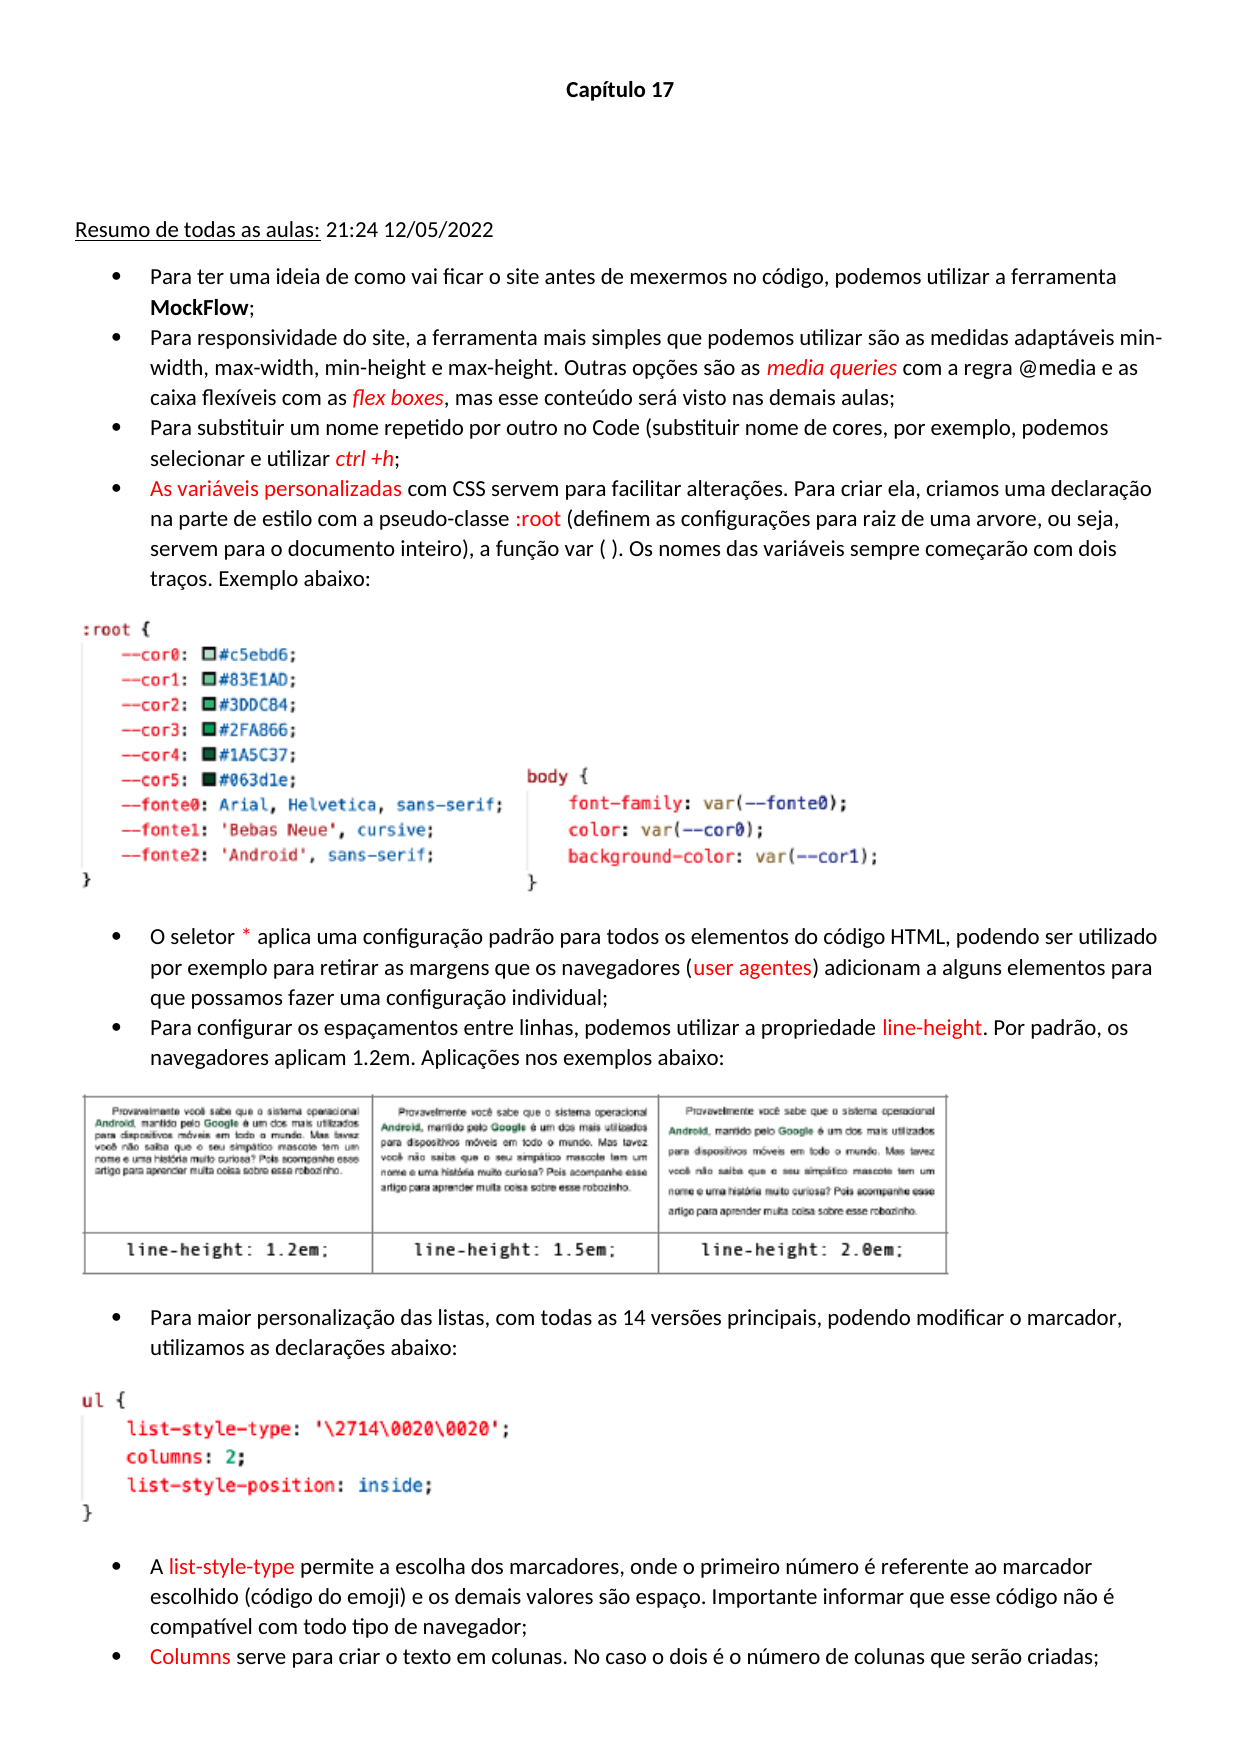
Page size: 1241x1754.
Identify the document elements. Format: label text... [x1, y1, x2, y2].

list Para configurar os espaçamentos entre linhas, podemos utilizar a propriedade line-height. Por padrão, os navegadores aplicam 1.2em. Aplicações nos exemplos abaixo: [112, 1013, 1165, 1071]
list Columns serve para criar o texto em colunas. No caso o dois é o número de colunas que serão criadas; [112, 1642, 1165, 1671]
list O seletor * aplica uma configuração padrão para todos os elementos do código HTML, podendo ser utilizado por exemplo para retirar as margens que os navegadores (user agentes) adicionam a alguns elementos para que possamos fazer uma configuração individual; [112, 922, 1165, 1011]
picture [75, 1090, 955, 1284]
list As variáveis personalizadas com CSS servem para facilitar alterações. Para criar ela, criamos uma declaração na parte de estilo com a pseudo-classe :root (definem as configurações para raiz de uma arvore, ou seja, servem para o documento inteiro), a função var ( ). Os nomes das variáveis sempre começarão com dois traços. Exemplo abaixo: [112, 474, 1165, 593]
list Para maior personalização das listas, com todas as 14 versões principais, podendo modificar o marcador, utilizamos as declarações abaixo: [112, 1303, 1165, 1361]
picture [514, 756, 890, 904]
list Para responsividade do site, a ferramenta mais simples que podemos utilizar são as medidas adaptáveis min-width, max-width, min-height e max-height. Outras opções são as media queries com a regra @media e as caixa flexíveis com as flex boxes, mas esse conteúdo será visto nas demais aulas; [112, 323, 1165, 411]
text Capítulo 17 [75, 75, 1165, 103]
list A list-style-type permite a escolha dos marcadores, onde o primeiro número é referente ao marcador escolhido (código do emoji) e os demais valores são espaço. Importante informar que esse código não é compatível com todo tipo de navegador; [112, 1552, 1165, 1640]
picture [75, 1380, 530, 1533]
text Resumo de todas as aulas: 21:24 12/05/2022 [75, 216, 1165, 244]
list Para ter uma ideia de como vai ficar o site antes de mexermos no código, podemos utilizar a ferramenta MockFlow; [112, 262, 1165, 321]
picture [75, 611, 510, 904]
list Para substituir um nome repetido por outro no Code (substituir nome de cores, por exemplo, podemos selecionar e utilizar ctrl +h; [112, 413, 1165, 472]
